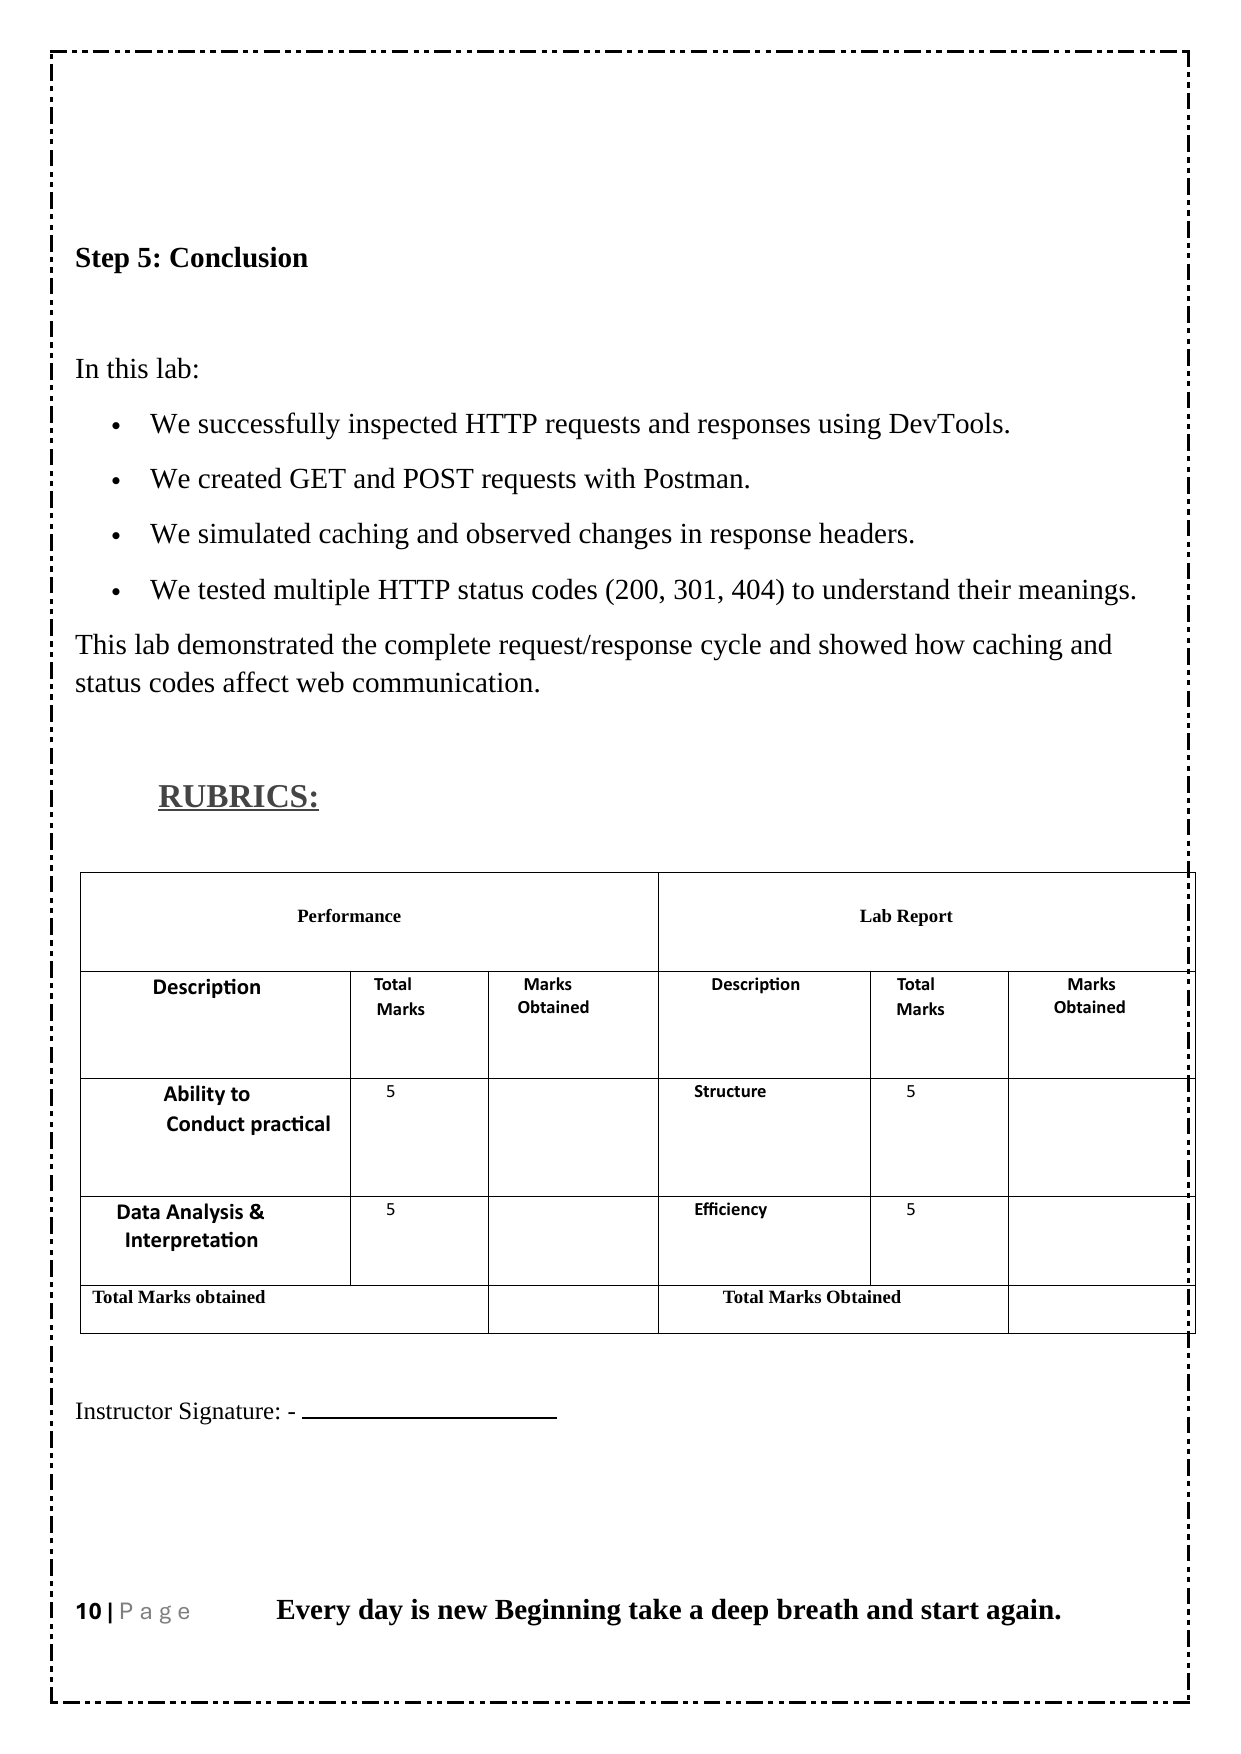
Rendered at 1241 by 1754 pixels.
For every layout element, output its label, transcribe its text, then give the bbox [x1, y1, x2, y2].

table_cell Total Marks Obtained [659, 1286, 1008, 1333]
table_cell 5 [871, 1079, 1008, 1196]
table_cell [1009, 1079, 1195, 1196]
text Step 5: Conclusion [75, 241, 1165, 274]
table_cell Data Analysis & Interpretation [81, 1197, 350, 1285]
table_cell Total Marks [871, 972, 1008, 1077]
list We simulated caching and observed changes in response headers. [112, 517, 1165, 550]
table_cell Structure [659, 1079, 870, 1196]
table_cell Marks Obtained [1009, 972, 1195, 1077]
table_cell Marks Obtained [489, 972, 658, 1077]
table_cell [489, 1079, 658, 1196]
table_cell [1009, 1197, 1195, 1285]
text This lab demonstrated the complete request/response cycle and showed how caching and status codes affect web communication. [75, 627, 1165, 699]
text In this lab: [75, 351, 1165, 384]
table_cell Efficiency [659, 1197, 870, 1285]
table_header Lab Report [659, 873, 1008, 971]
text Instructor Signature: - [75, 1396, 1165, 1425]
table_cell Description [81, 972, 350, 1077]
table_header [489, 873, 658, 971]
list We created GET and POST requests with Postman. [112, 461, 1165, 495]
table_cell 5 [871, 1197, 1008, 1285]
table_cell Total Marks obtained [81, 1286, 488, 1333]
text RUBRICS: [158, 776, 1165, 814]
table_header Performance [81, 873, 489, 971]
table_cell [489, 1286, 658, 1333]
table_cell [489, 1197, 658, 1285]
list We tested multiple HTTP status codes (200, 301, 404) to understand their meanings. [112, 572, 1165, 605]
table_cell Description [659, 972, 870, 1077]
table_cell 5 [351, 1197, 488, 1285]
table_header [1009, 873, 1195, 971]
table_cell Ability to Conduct practical [81, 1079, 350, 1196]
table_cell Total Marks [351, 972, 488, 1077]
table_cell [1009, 1286, 1195, 1333]
list We successfully inspected HTTP requests and responses using DevTools. [112, 406, 1165, 440]
table_cell 5 [351, 1079, 488, 1196]
